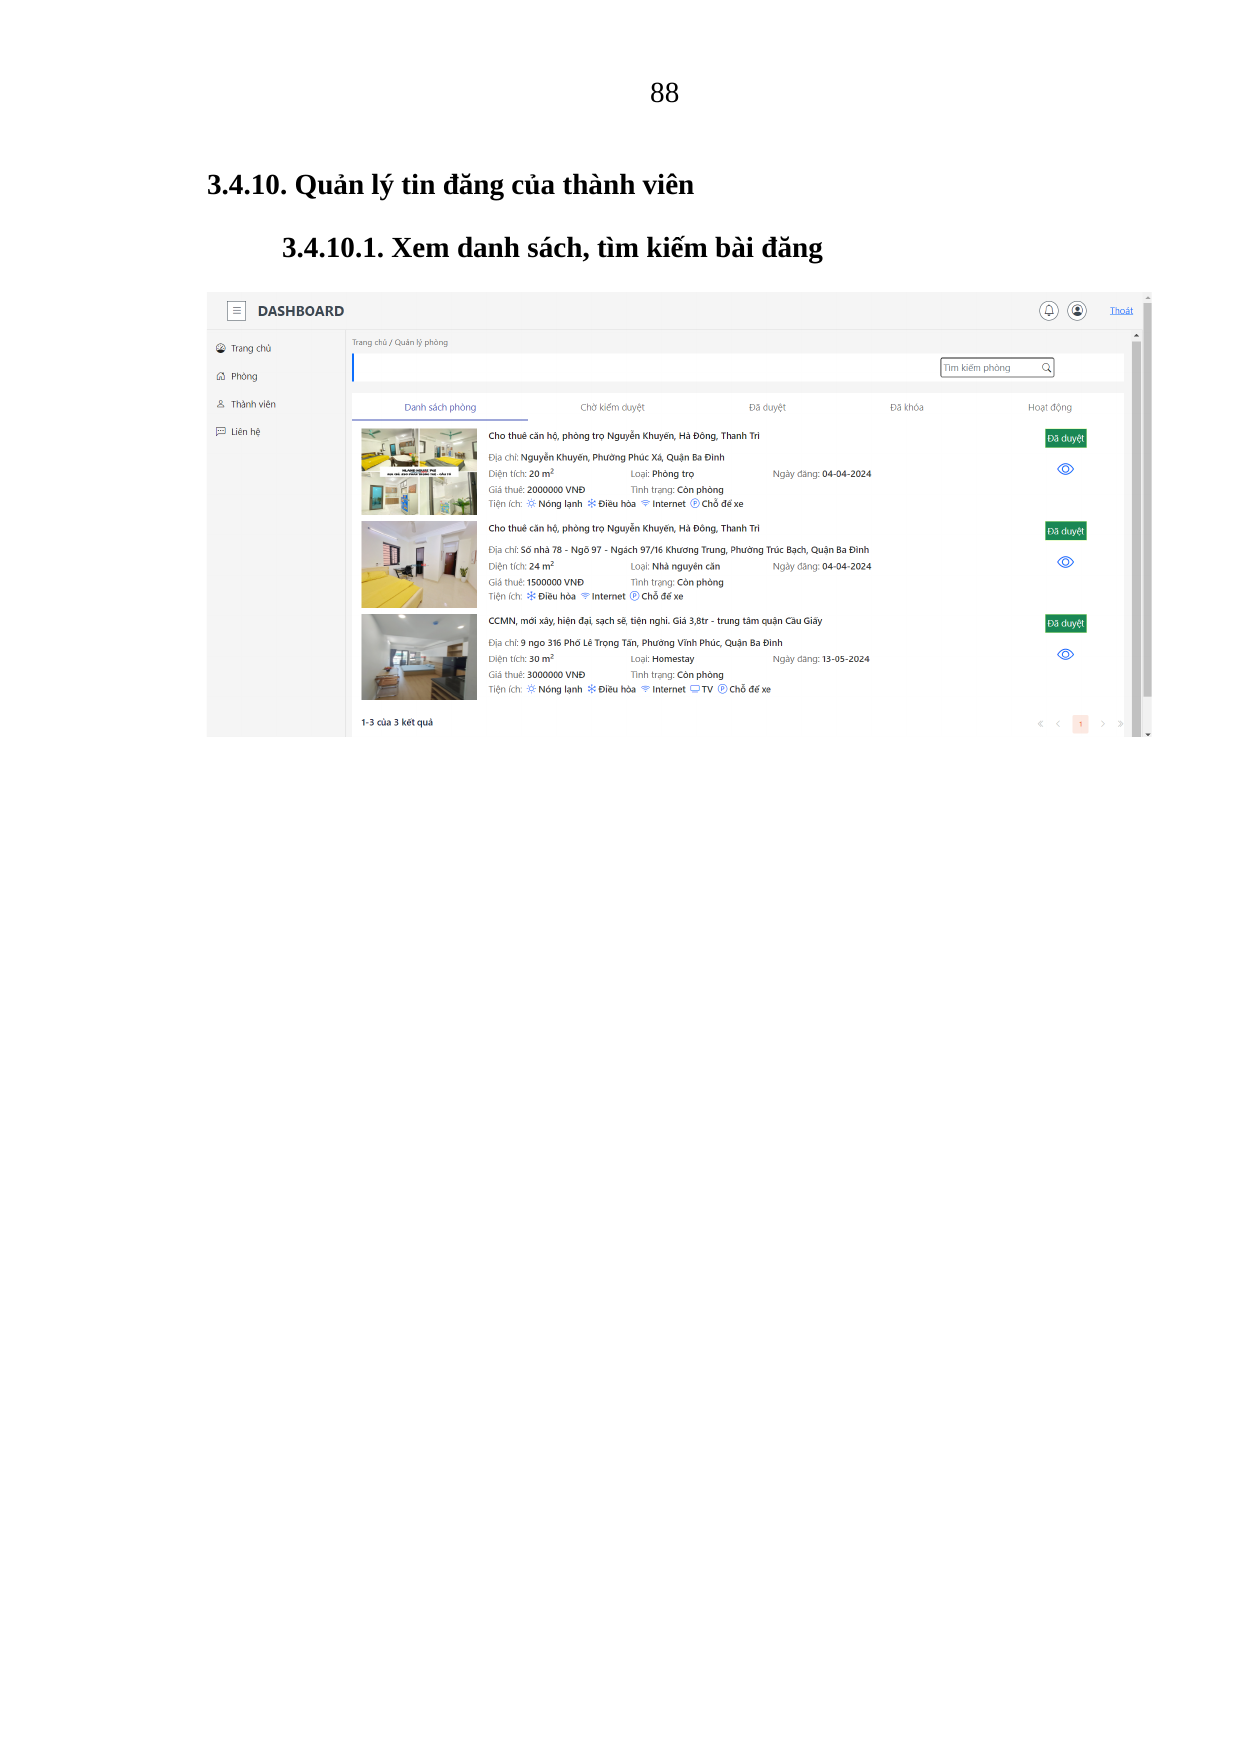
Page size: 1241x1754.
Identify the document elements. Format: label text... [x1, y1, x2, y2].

text 3.4.10.1. Xem danh sách, tìm kiếm bài đăng [207, 230, 1122, 263]
text 3.4.10. Quản lý tin đăng của thành viên [207, 167, 1122, 201]
picture [206, 292, 1152, 737]
